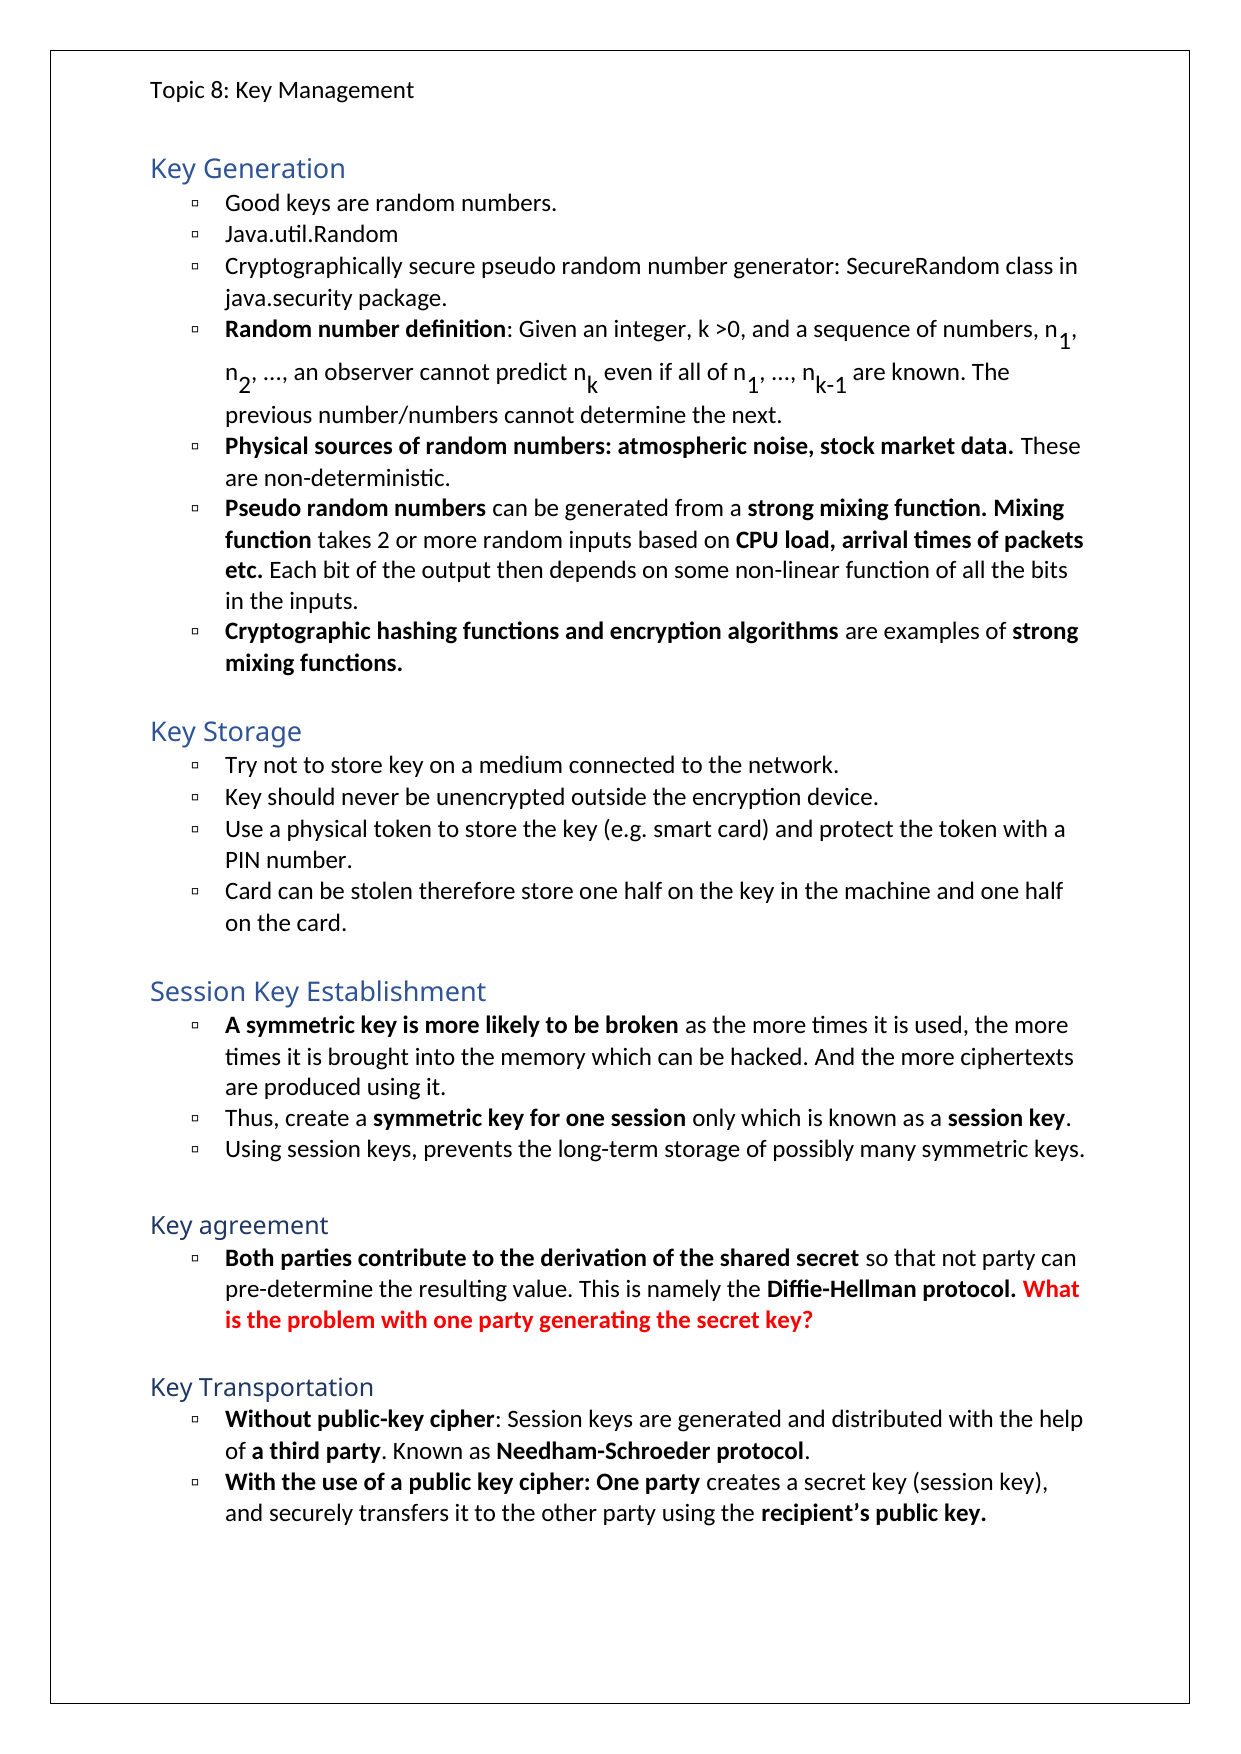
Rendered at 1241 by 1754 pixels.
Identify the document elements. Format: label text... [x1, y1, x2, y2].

list Java.util.Random [187, 219, 1090, 250]
list Random number definition: Given an integer, k >0, and a sequence of numbers, n1, n2, ..., an observer cannot predict nk even if all of n1, ..., nk-1 are known. The previous number/numbers cannot determine the next. [187, 313, 1090, 430]
subtitle Key Storage [150, 712, 1090, 749]
list Thus, create a symmetric key for one session only which is known as a session key. [187, 1102, 1090, 1134]
list Card can be stolen therefore store one half on the key in the machine and one half on the card. [187, 875, 1090, 937]
list Cryptographically secure pseudo random number generator: SecureRandom class in java.security package. [187, 250, 1090, 313]
list A symmetric key is more likely to be broken as the more times it is used, the more times it is brought into the memory which can be hacked. And the more ciphertexts are produced using it. [187, 1009, 1090, 1102]
list Key should never be unencrypted outside the encryption device. [187, 781, 1090, 813]
list Pseudo random numbers can be generated from a strong mixing function. Mixing function takes 2 or more random inputs based on CPU load, arrival times of packets etc. Each bit of the output then depends on some non-linear function of all the bits in the inputs. [187, 492, 1090, 616]
list Use a physical token to store the key (e.g. smart card) and protect the token with a PIN number. [187, 813, 1090, 875]
list Cryptographic hashing functions and encryption algorithms are examples of strong mixing functions. [187, 616, 1090, 678]
list Try not to store key on a medium connected to the network. [187, 749, 1090, 781]
subtitle Key agreement [150, 1208, 1090, 1242]
list Without public-key cipher: Session keys are generated and distributed with the help of a third party. Known as Needham-Schroeder protocol. [187, 1403, 1090, 1466]
subtitle Key Transportation [150, 1369, 1090, 1403]
list With the use of a public key cipher: One party creates a secret key (session key), and securely transfers it to the other party using the recipient’s public key. [187, 1466, 1090, 1528]
subtitle Key Generation [150, 150, 1090, 187]
subtitle Session Key Establishment [150, 972, 1090, 1009]
list Using session keys, prevents the long-term storage of possibly many symmetric keys. [187, 1134, 1090, 1165]
list Physical sources of random numbers: atmospheric noise, stock market data. These are non-deterministic. [187, 430, 1090, 492]
list Both parties contribute to the derivation of the shared secret so that not party can pre-determine the resulting value. This is namely the Diffie-Hellman protocol. What is the problem with one party generating the secret key? [187, 1242, 1090, 1335]
list Good keys are random numbers. [187, 187, 1090, 219]
